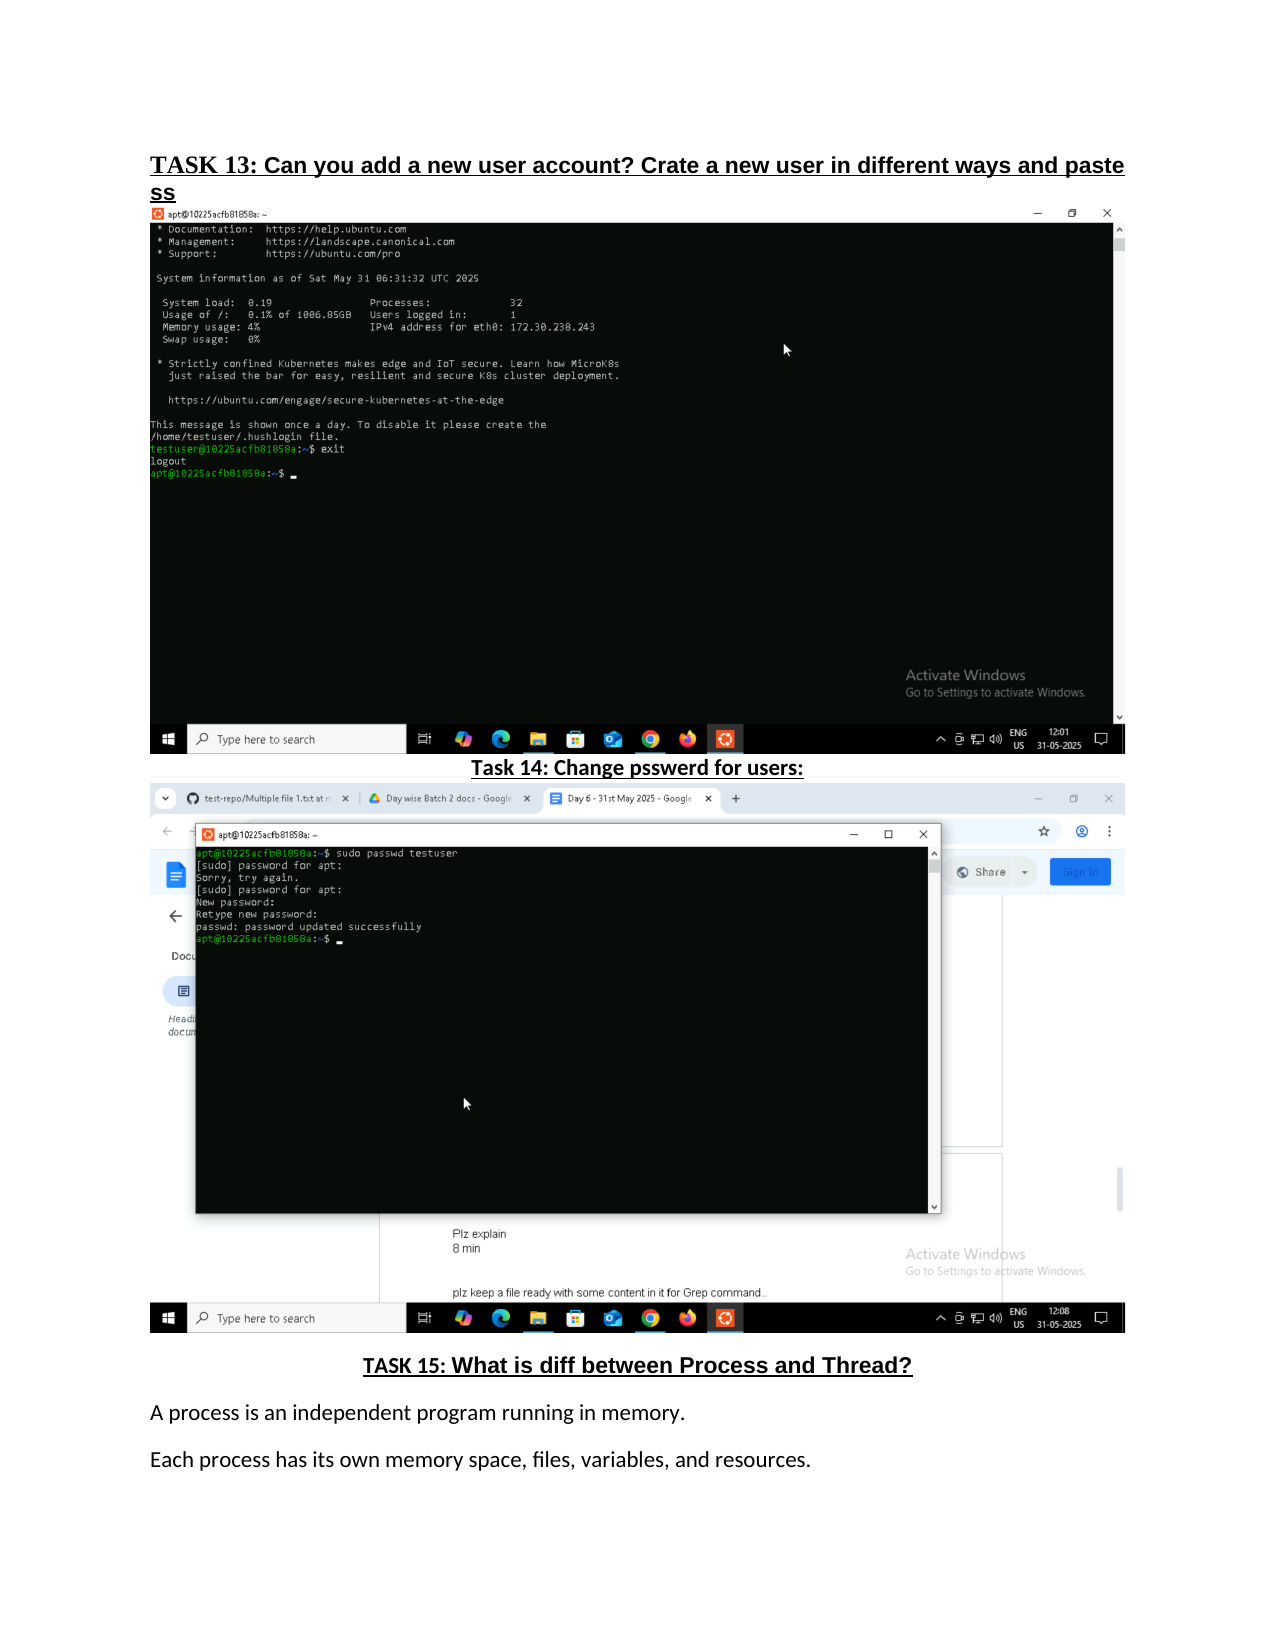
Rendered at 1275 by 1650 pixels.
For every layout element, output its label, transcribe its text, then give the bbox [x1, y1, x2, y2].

text TASK 15: What is diff between Process and Thread? [150, 1351, 1125, 1379]
picture [150, 205, 1125, 754]
text TASK 13: Can you add a new user account? Crate a new user in different ways and paste ss [150, 176, 1125, 205]
text Task 14: Change psswerd for users: [150, 754, 1125, 783]
text Each process has its own memory space, files, variables, and resources. [150, 1445, 1125, 1473]
picture [150, 783, 1125, 1333]
text A process is an independent program running in memory. [150, 1398, 1125, 1426]
text TASK 13: Can you add a new user account? Crate a new user in different ways and paste ss [150, 150, 1125, 175]
